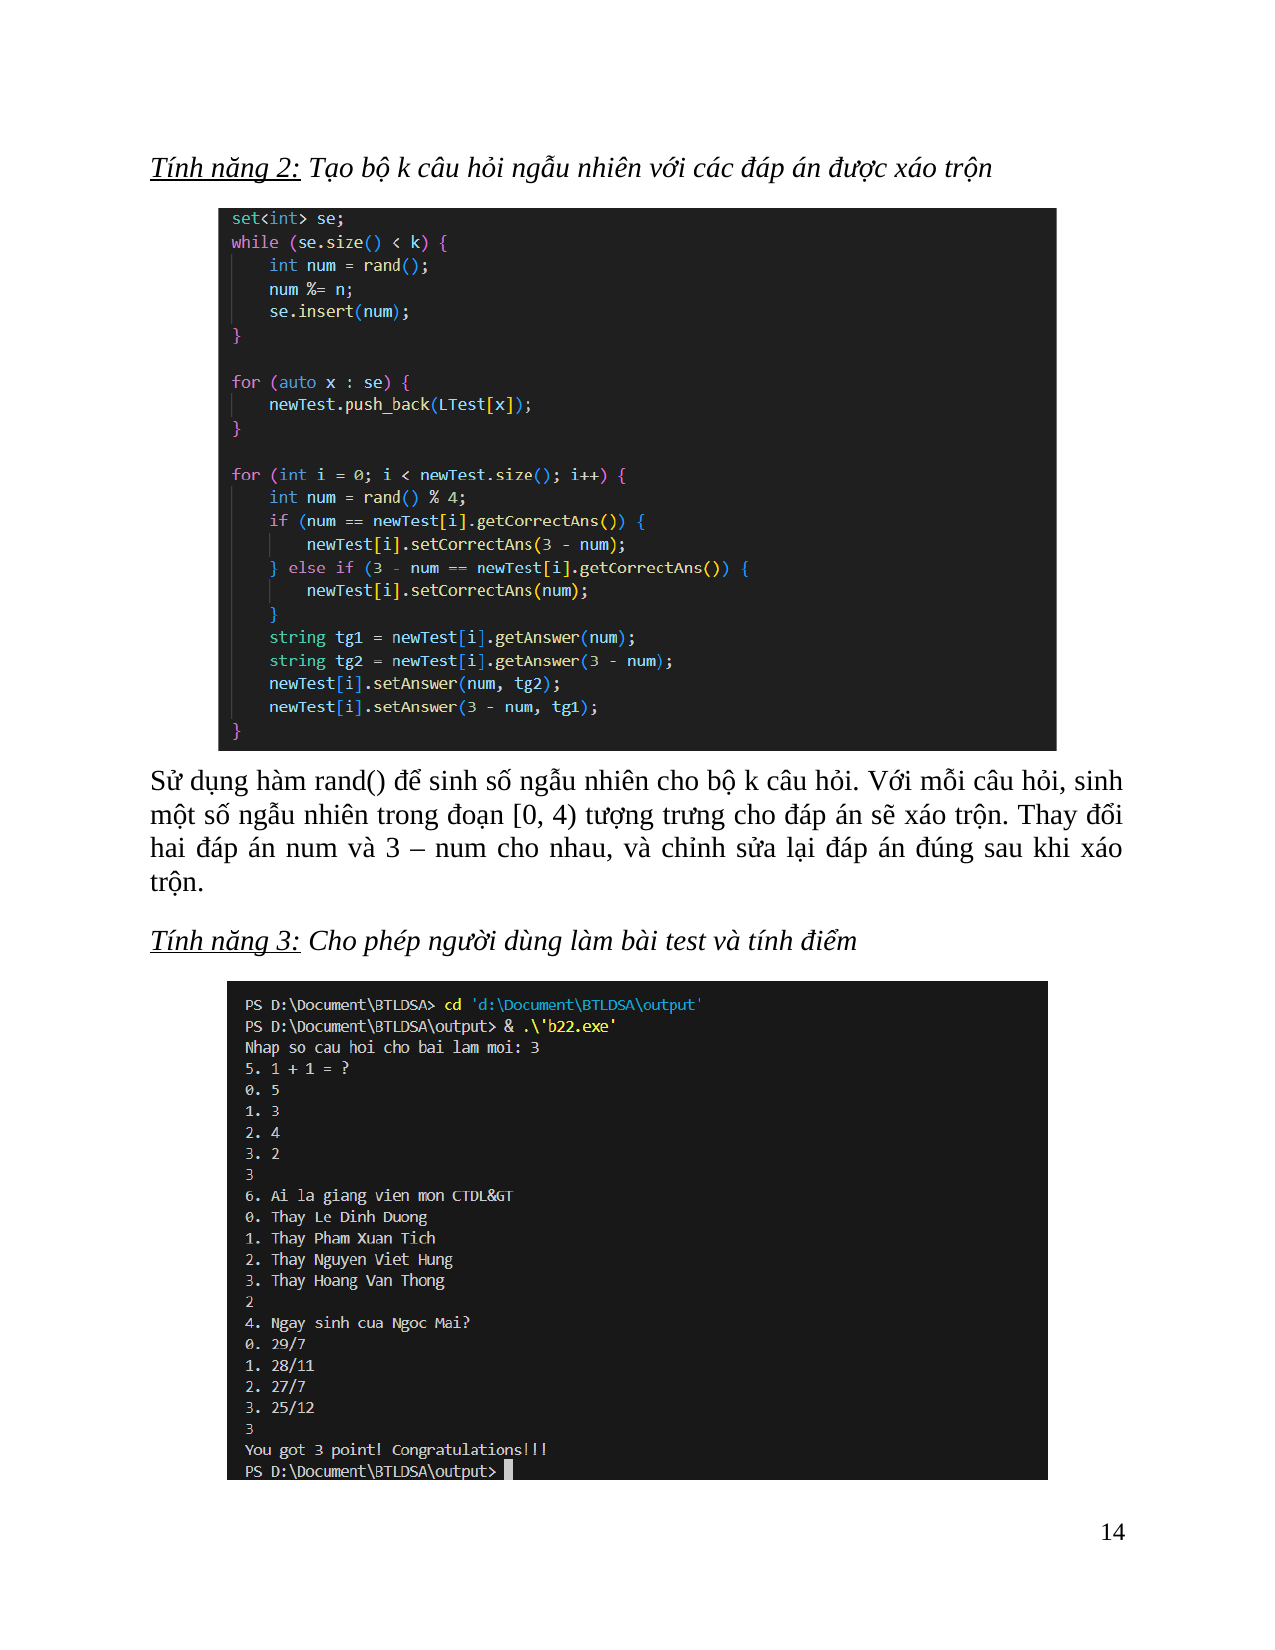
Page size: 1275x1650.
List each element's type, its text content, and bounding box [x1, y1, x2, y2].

picture [227, 981, 1048, 1480]
text Tính năng 2: Tạo bộ k câu hỏi ngẫu nhiên với các đáp án được xáo trộn [150, 150, 1125, 183]
text Sử dụng hàm rand() để sinh số ngẫu nhiên cho bộ k câu hỏi. Với mỗi câu hỏi, sinh một số ngẫu nhiên trong đoạn [0, 4) tượng trưng cho đáp án sẽ xáo trộn. Thay đổi hai đáp án num và 3 – num cho nhau, và chỉnh sửa lại đáp án đúng sau khi xáo trộn. [150, 763, 1125, 898]
text Tính năng 3: Cho phép người dùng làm bài test và tính điểm [150, 923, 1125, 956]
picture [218, 208, 1057, 751]
